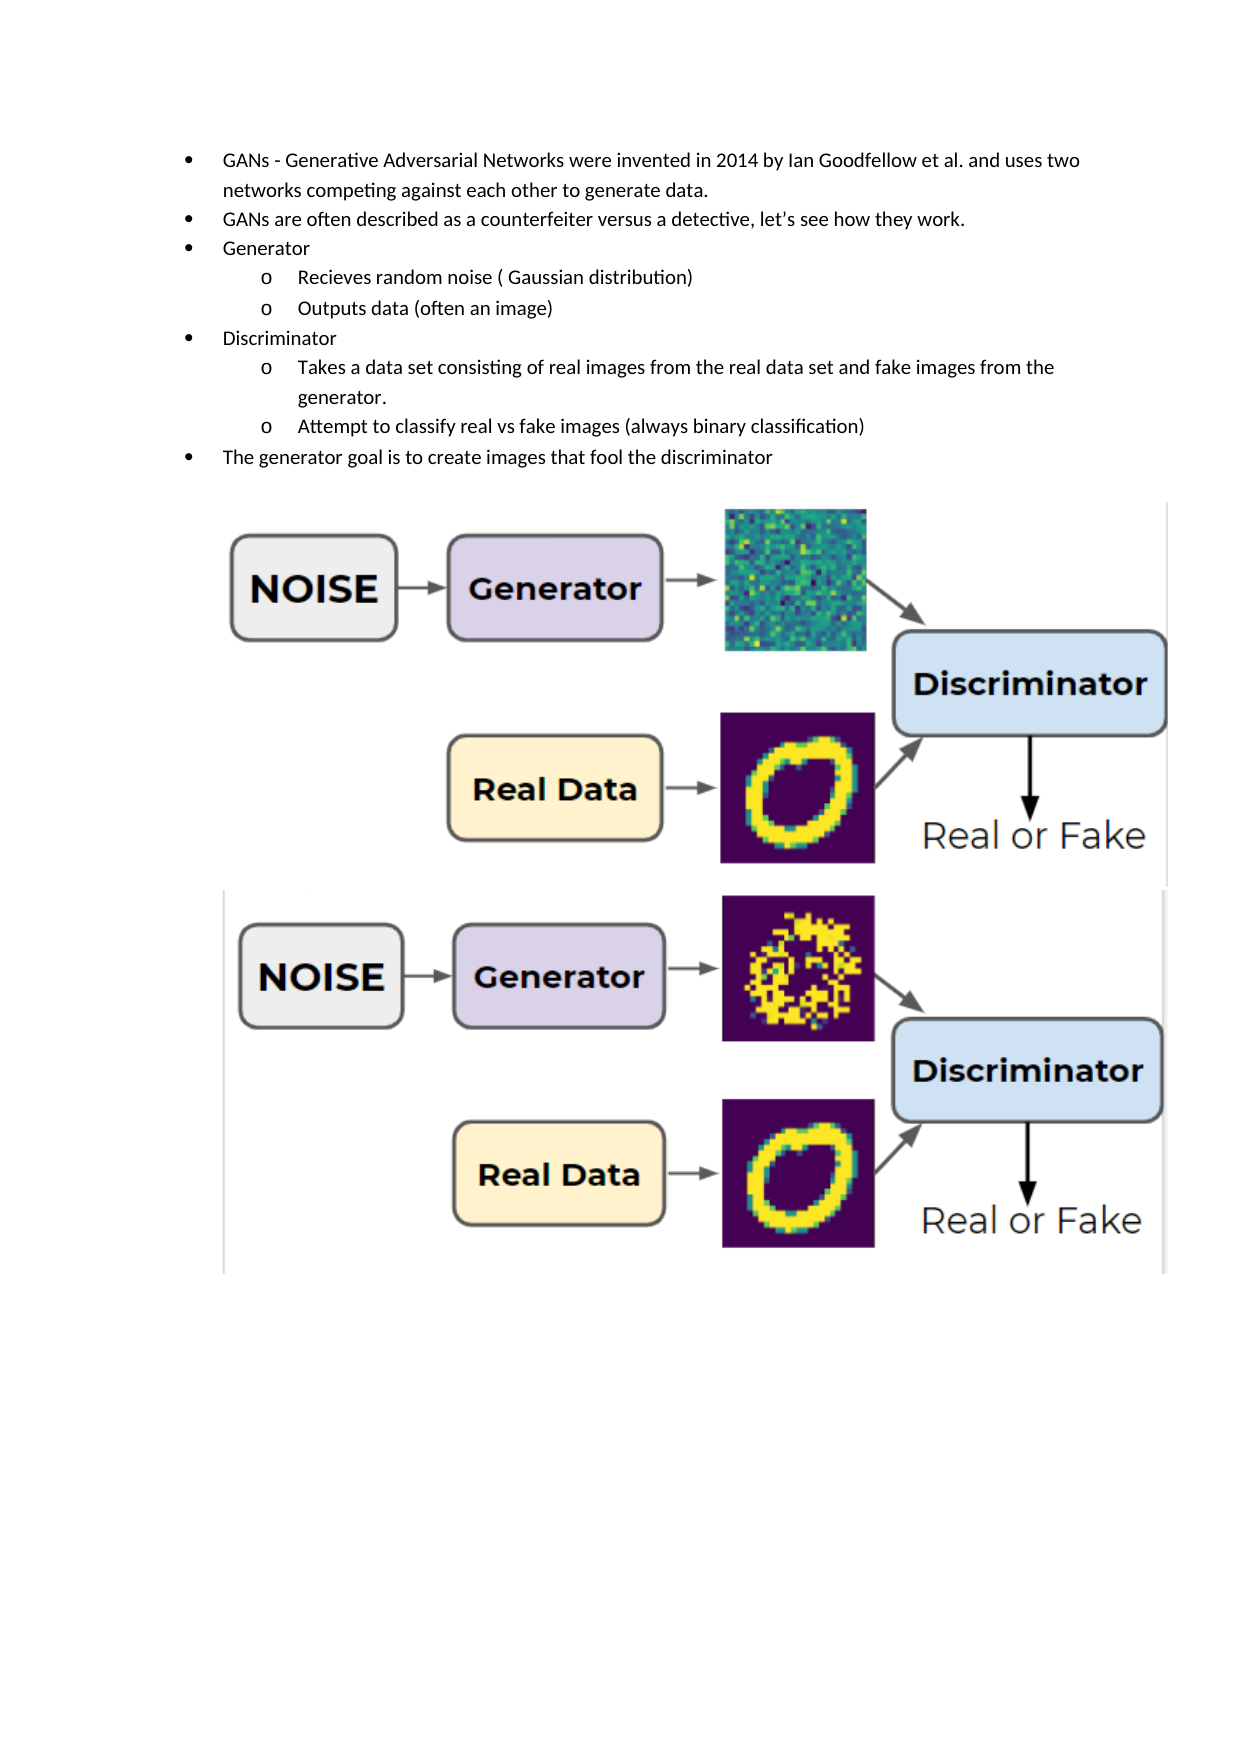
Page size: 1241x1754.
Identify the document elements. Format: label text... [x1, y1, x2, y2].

list GANs - Generative Adversarial Networks were invented in 2014 by Ian Goodfellow et al. and uses two networks competing against each other to generate data. [185, 148, 1093, 202]
picture [222, 502, 1168, 887]
list Generator [185, 235, 1093, 261]
list Recieves random noise ( Gaussian distribution) [260, 264, 1093, 291]
list The generator goal is to create images that fool the discriminator [185, 444, 1093, 469]
picture [222, 890, 1168, 1274]
list Takes a data set consisting of real images from the real data set and fake images from the generator. [260, 354, 1093, 410]
list Attempt to classify real vs fake images (always binary classification) [260, 414, 1093, 440]
list Outputs data (often an image) [260, 295, 1093, 321]
list Discriminator [185, 325, 1093, 351]
list GANs are often described as a counterfeiter versus a detective, let’s see how they work. [185, 206, 1093, 231]
